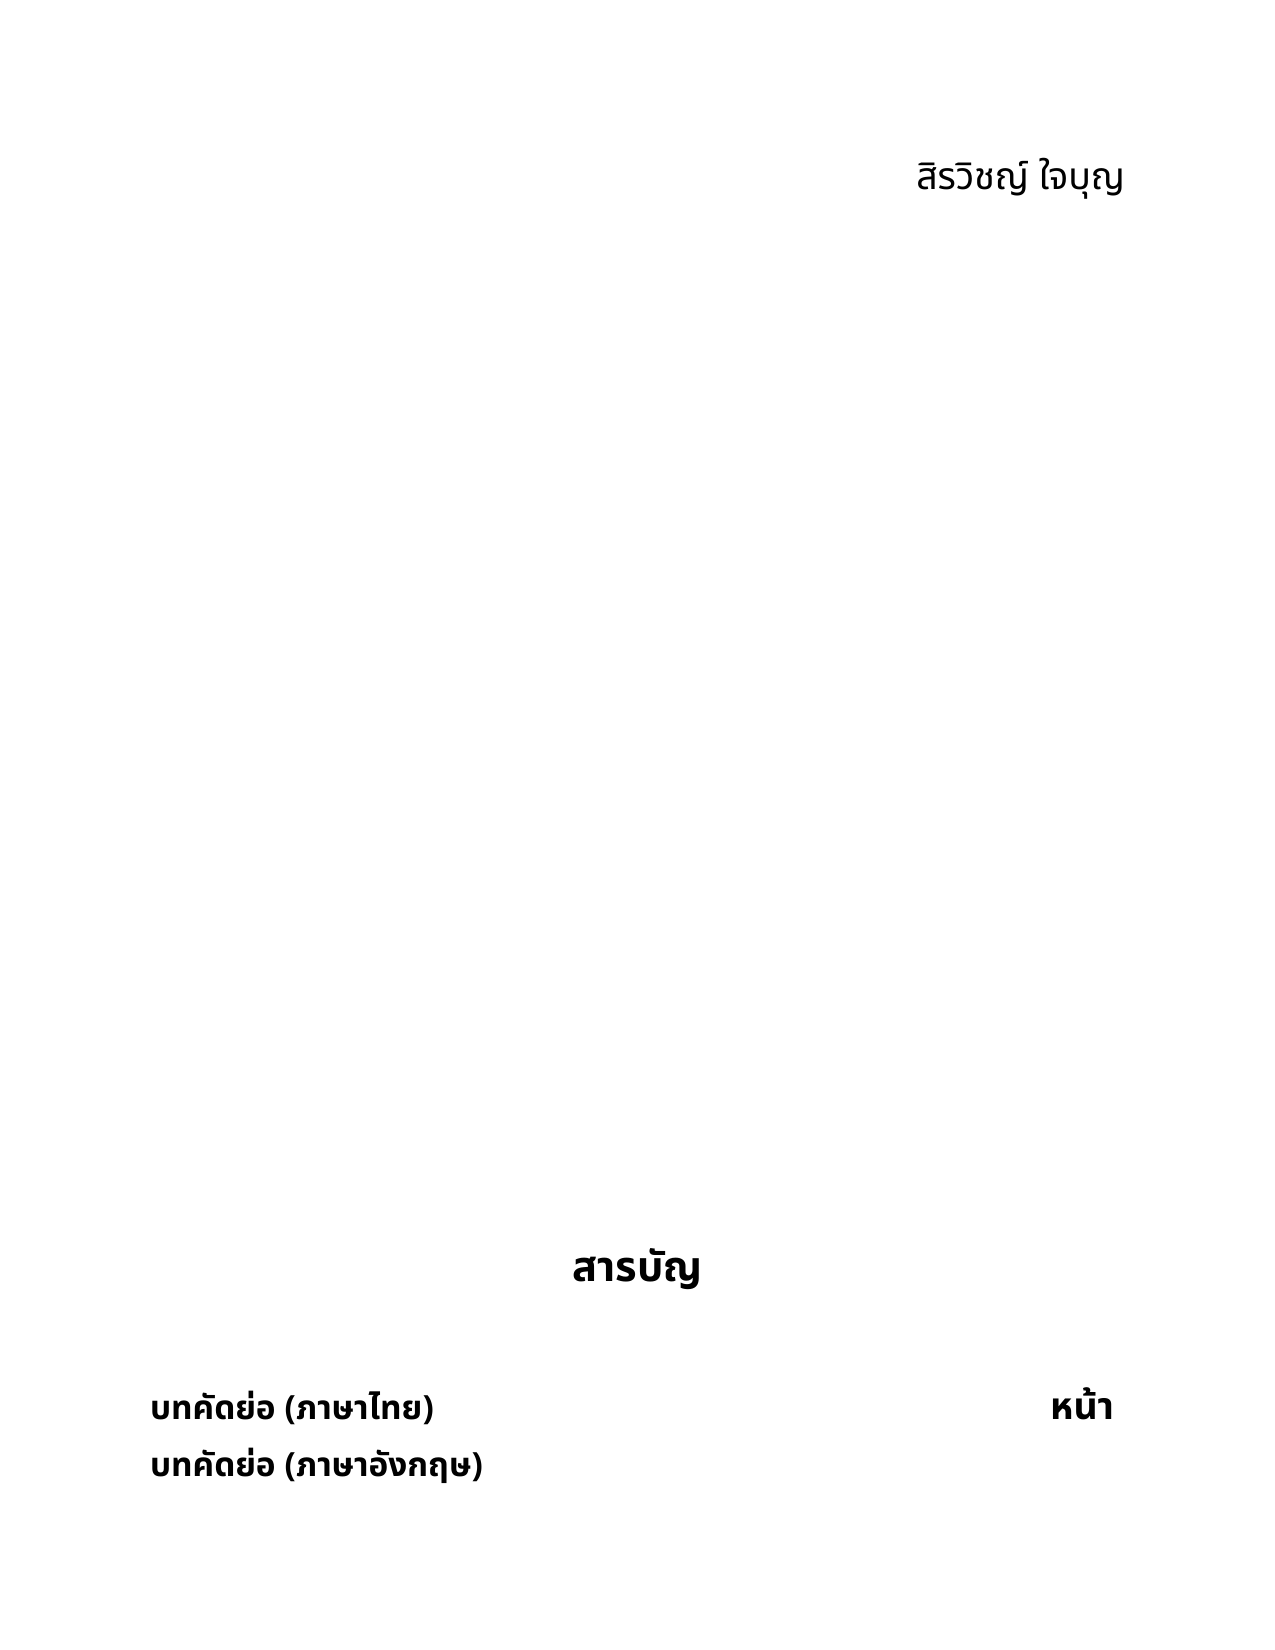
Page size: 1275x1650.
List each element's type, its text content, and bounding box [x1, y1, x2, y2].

text สารบัญ [150, 1238, 1125, 1301]
text สิรวิชญ์ ใจบุญ [150, 150, 1125, 207]
text บทคัดย่อ (ภาษาไทย) หน้า [150, 1379, 1125, 1436]
text บทคัดย่อ (ภาษาอังกฤษ) [150, 1441, 1125, 1491]
